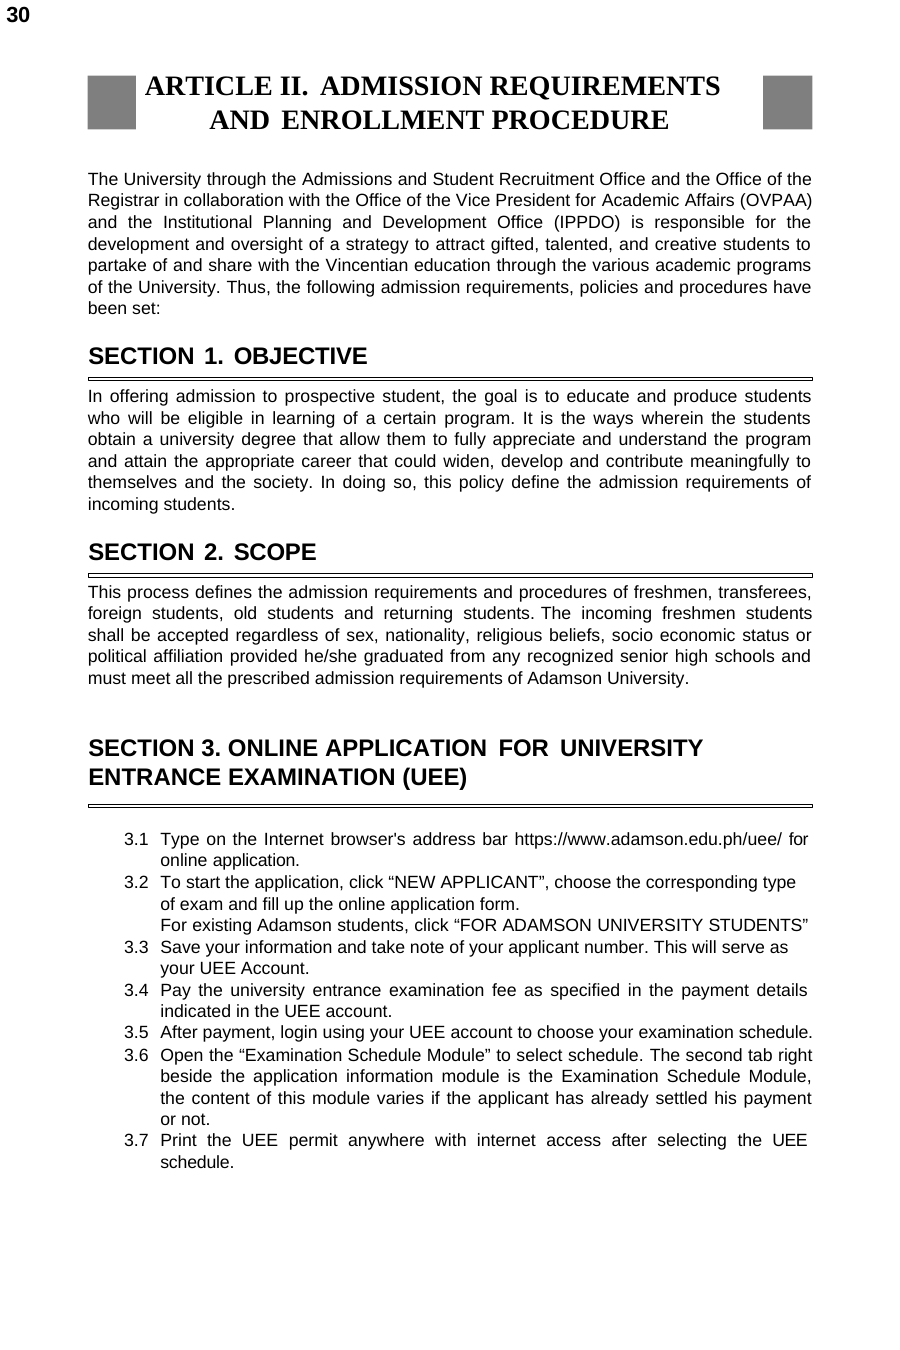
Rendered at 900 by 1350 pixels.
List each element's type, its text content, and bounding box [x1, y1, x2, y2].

list Print the UEE permit anywhere with internet access after selecting the UEE [124, 1131, 846, 1151]
list Open the “Examination Schedule Module” to select schedule. The second tab right beside the application information module is the Examination Schedule Module, the content of this module varies if the applicant has already settled his payment or not. [124, 1044, 812, 1129]
list Pay the university entrance examination fee as specified in the payment details indicated in the UEE account. [124, 980, 812, 1022]
subtitle ARTICLE II. ADMISSION REQUIREMENTS AND ENROLLMENT PROCEDURE [144, 69, 729, 135]
subtitle SECTION 1. OBJECTIVE [88, 342, 846, 370]
text In offering admission to prospective student, the goal is to educate and produce students who will be eligible in learning of a certain program. It is the ways wherein the students obtain a university degree that allow them to fully appreciate and understand the program and attain the appropriate career that could widen, develop and contribute meaningfully to themselves and the society. In doing so, this policy define the admission requirements of incoming students. [88, 386, 812, 514]
list Save your information and take note of your applicant number. This will serve as your UEE Account. [124, 937, 812, 978]
list After payment, login using your UEE account to choose your examination schedule. [124, 1023, 846, 1043]
list Type on the Internet browser's address bar https://www.adamson.edu.ph/uee/ for [124, 828, 846, 849]
text schedule. [160, 1152, 846, 1172]
text This process defines the admission requirements and procedures of freshmen, transferees, foreign students, old students and returning students. The incoming freshmen students shall be accepted regardless of sex, nationality, religious beliefs, socio economic status or political affiliation provided he/she graduated from any recognized senior high schools and must meet all the prescribed admission requirements of Adamson University. [88, 581, 812, 688]
list To start the application, click “NEW APPLICANT”, choose the corresponding type of exam and fill up the online application form. [124, 872, 812, 914]
text The University through the Admissions and Student Recruitment Office and the Office of the Registrar in collaboration with the Office of the Vice President for Academic Affairs (OVPAA) and the Institutional Planning and Development Office (IPPDO) is responsible for the development and oversight of a strategy to attract gifted, talented, and creative students to partake of and share with the Vincentian education through the various academic programs of the University. Thus, the following admission requirements, policies and procedures have been set: [88, 168, 812, 318]
text online application. [160, 850, 846, 870]
subtitle SECTION 2. SCOPE [88, 538, 846, 566]
text For existing Adamson students, click “FOR ADAMSON UNIVERSITY STUDENTS” [160, 915, 846, 935]
subtitle SECTION 3. ONLINE APPLICATION FOR UNIVERSITY ENTRANCE EXAMINATION (UEE) [88, 734, 801, 791]
